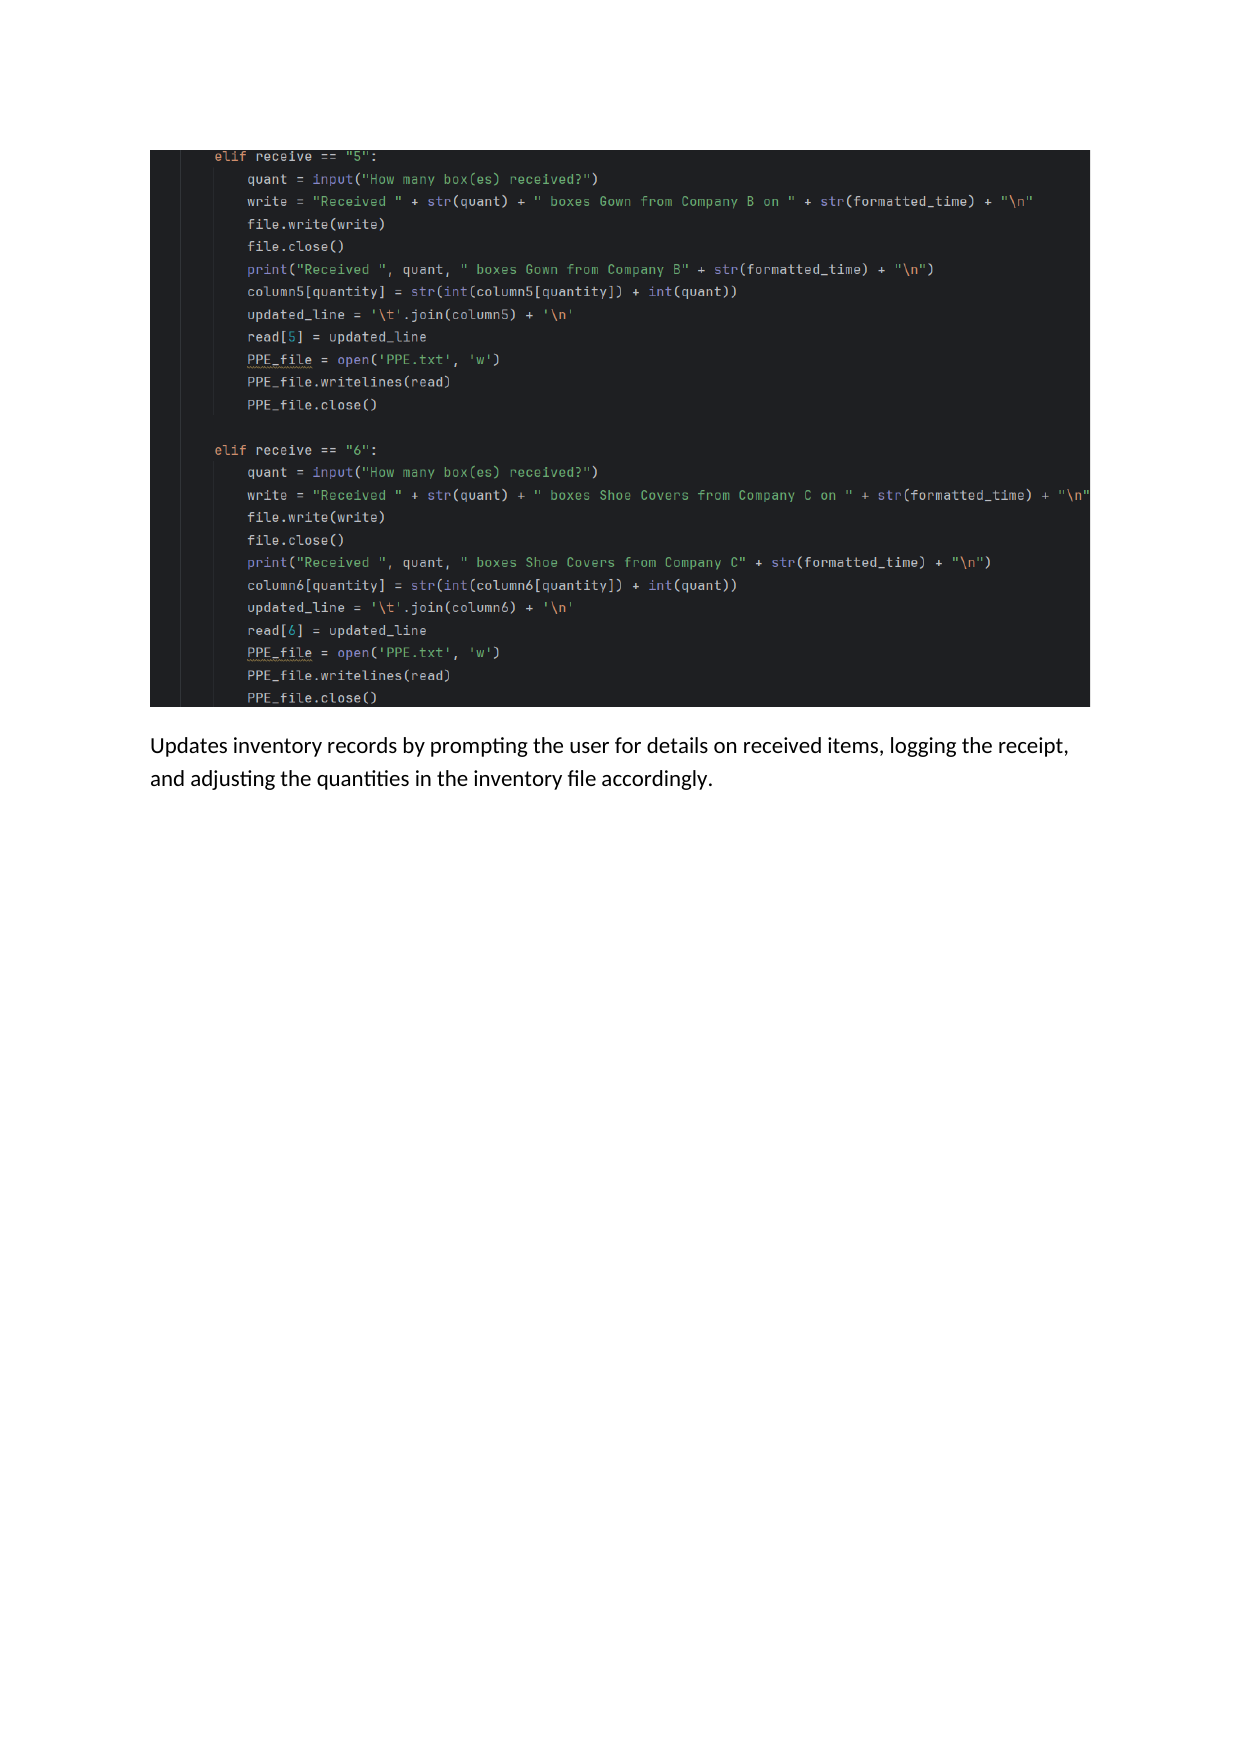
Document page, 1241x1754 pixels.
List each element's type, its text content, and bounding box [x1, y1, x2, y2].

text Updates inventory records by prompting the user for details on received items, logging the receipt, and adjusting the quantities in the inventory file accordingly. [150, 731, 1090, 792]
picture [150, 150, 1091, 707]
